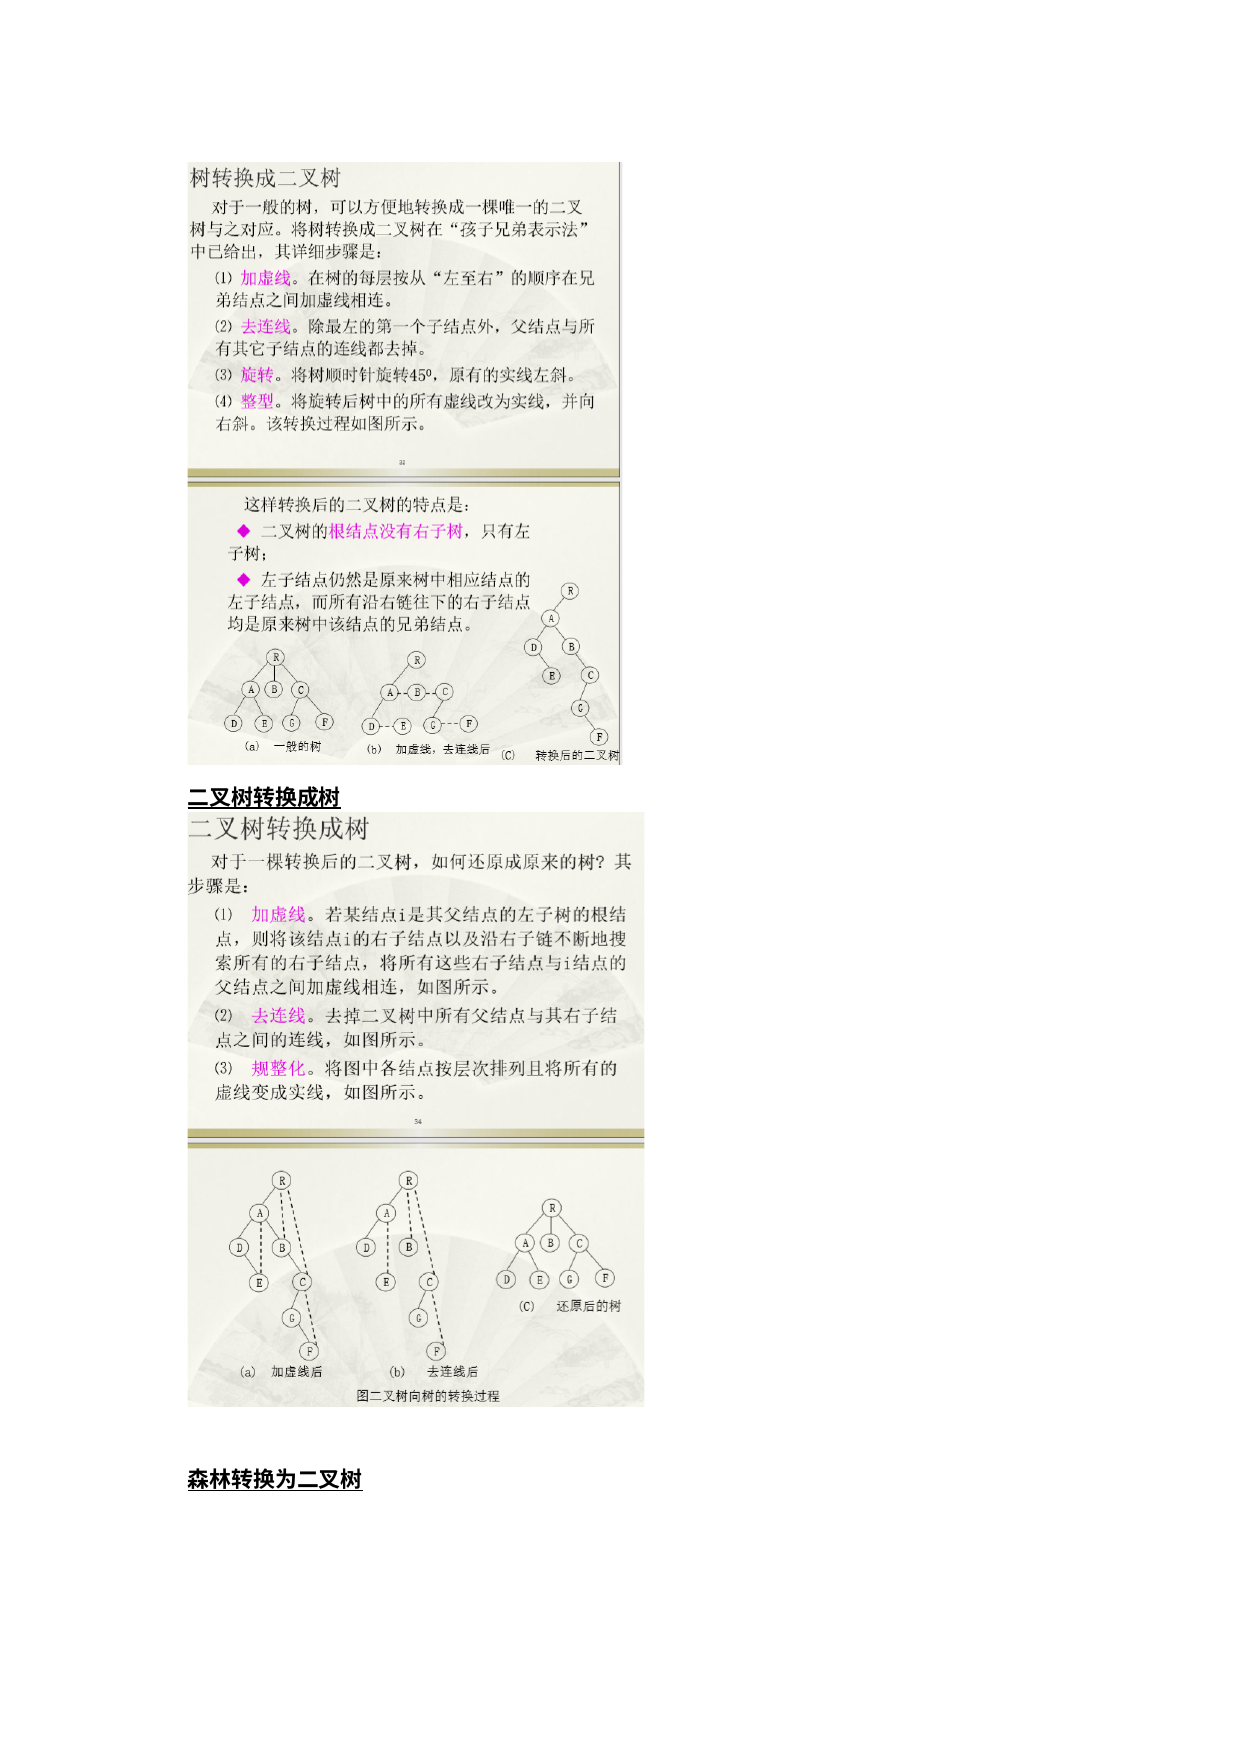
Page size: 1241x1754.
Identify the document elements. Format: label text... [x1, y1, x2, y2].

text 森林转换为二叉树 [187, 1462, 1053, 1494]
picture [187, 162, 623, 765]
text 二叉树转换成树 [187, 779, 1053, 812]
picture [187, 812, 645, 1407]
